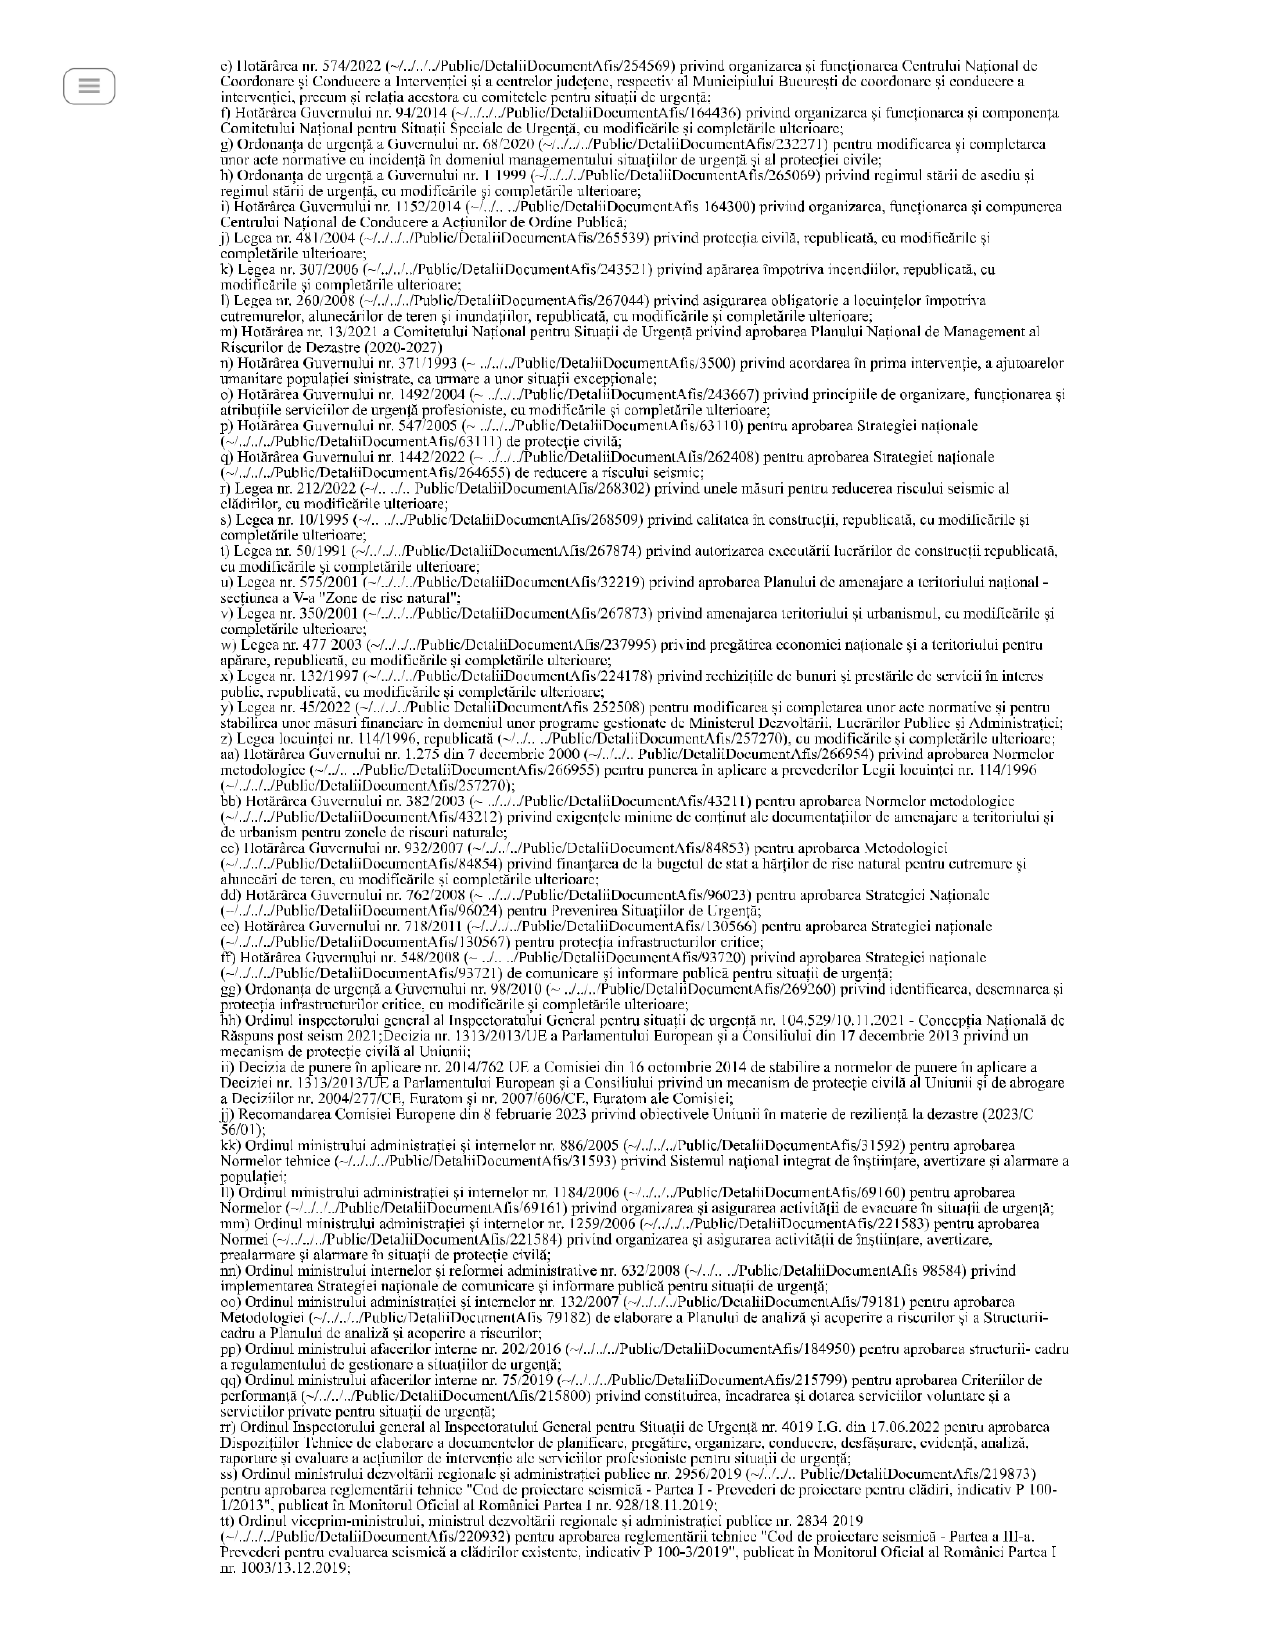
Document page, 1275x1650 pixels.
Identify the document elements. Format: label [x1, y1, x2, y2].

picture [62, 57, 1071, 1577]
